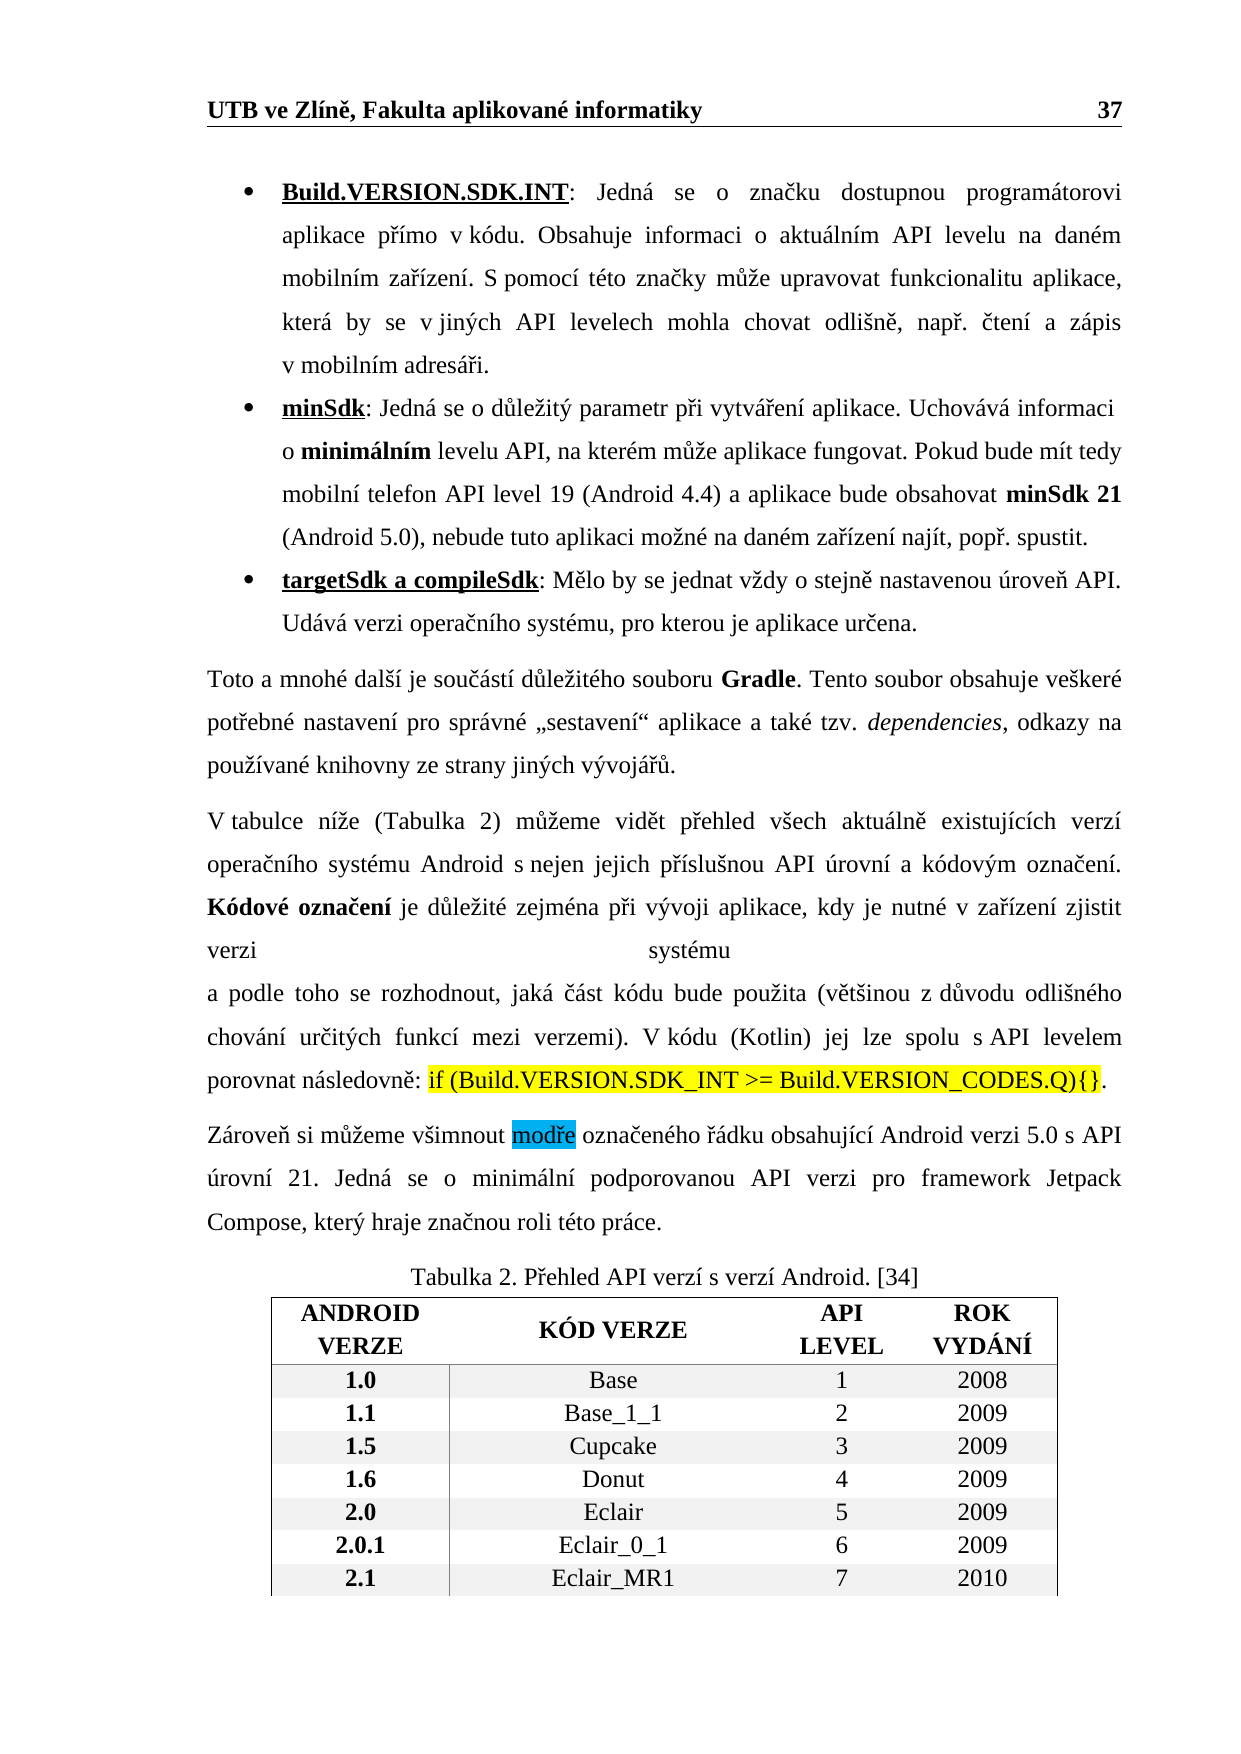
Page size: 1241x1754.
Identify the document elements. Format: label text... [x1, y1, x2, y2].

table_cell 2.1 [272, 1564, 449, 1596]
table_header Android verze [272, 1298, 450, 1364]
table_cell 1.1 [272, 1398, 449, 1431]
table_cell Base_1_1 [450, 1398, 776, 1431]
text Zároveň si můžeme všimnout modře označeného řádku obsahující Android verzi 5.0 s API úrovní 21. Jedná se o minimální podporovanou API verzi pro framework Jetpack Compose, který hraje značnou roli této práce. [207, 1120, 1122, 1235]
table_cell 1.6 [272, 1464, 449, 1497]
table_cell 2009 [907, 1498, 1057, 1530]
table_cell Donut [450, 1464, 776, 1497]
table_cell 2009 [907, 1398, 1057, 1431]
table_cell 2009 [907, 1464, 1057, 1497]
table_header API level [776, 1298, 907, 1364]
table_cell Eclair_0_1 [450, 1530, 776, 1563]
table_cell 2 [776, 1398, 907, 1431]
table_cell Cupcake [450, 1431, 776, 1464]
table_cell Eclair_MR1 [450, 1564, 776, 1596]
text Tabulka . Přehled API verzí s verzí Android. [207, 1262, 1122, 1291]
table_cell 2008 [907, 1365, 1057, 1398]
table_cell 4 [776, 1464, 907, 1497]
table_cell 1.5 [272, 1431, 449, 1464]
table_cell 1.0 [272, 1365, 449, 1398]
table_cell 2010 [907, 1564, 1057, 1596]
table_cell 2009 [907, 1431, 1057, 1464]
table_header Kód verze [450, 1298, 776, 1364]
table_cell Base [450, 1365, 776, 1398]
table_cell 2.0.1 [272, 1530, 449, 1563]
table_cell 6 [776, 1530, 907, 1563]
list minSdk: Jedná se o důležitý parametr při vytváření aplikace. Uchovává informaci o minimálním levelu API, na kterém může aplikace fungovat. Pokud bude mít tedy mobilní telefon API level 19 (Android 4.4) a aplikace bude obsahovat minSdk 21 (Android 5.0), nebude tuto aplikaci možné na daném zařízení najít, popř. spustit. [244, 393, 1122, 551]
text V tabulce níže (Tab. 2) můžeme vidět přehled všech aktuálně existujících verzí operačního systému Android s nejen jejich příslušnou API úrovní a kódovým označení. Kódové označení je důležité zejména při vývoji aplikace, kdy je nutné v zařízení zjistit verzi systému a podle toho se rozhodnout, jaká část kódu bude použita (většinou z důvodu odlišného chování určitých funkcí mezi verzemi). V kódu (Kotlin) jej lze spolu s API levelem porovnat následovně: if (Build.VERSION.SDK_INT >= Build.VERSION_CODES.Q){}. [207, 806, 1122, 1093]
table_cell 7 [776, 1564, 907, 1596]
table_cell 3 [776, 1431, 907, 1464]
table_cell 2.0 [272, 1498, 449, 1530]
table_header Rok vydání [907, 1298, 1057, 1364]
list Build.VERSION.SDK.INT: Jedná se o značku dostupnou programátorovi aplikace přímo v kódu. Obsahuje informaci o aktuálním API levelu na daném mobilním zařízení. S pomocí této značky může upravovat funkcionalitu aplikace, která by se v jiných API levelech mohla chovat odlišně, např. čtení a zápis v mobilním adresáři. [244, 177, 1122, 378]
text Toto a mnohé další je součástí důležitého souboru Gradle. Tento soubor obsahuje veškeré potřebné nastavení pro správné „sestavení“ aplikace a také tzv. dependencies, odkazy na používané knihovny ze strany jiných vývojářů. [207, 664, 1122, 779]
table_cell 2009 [907, 1530, 1057, 1563]
table_cell Eclair [450, 1498, 776, 1530]
table_cell 5 [776, 1498, 907, 1530]
table_cell 1 [776, 1365, 907, 1398]
list targetSdk a compileSdk: Mělo by se jednat vždy o stejně nastavenou úroveň API. Udává verzi operačního systému, pro kterou je aplikace určena. [244, 565, 1122, 637]
